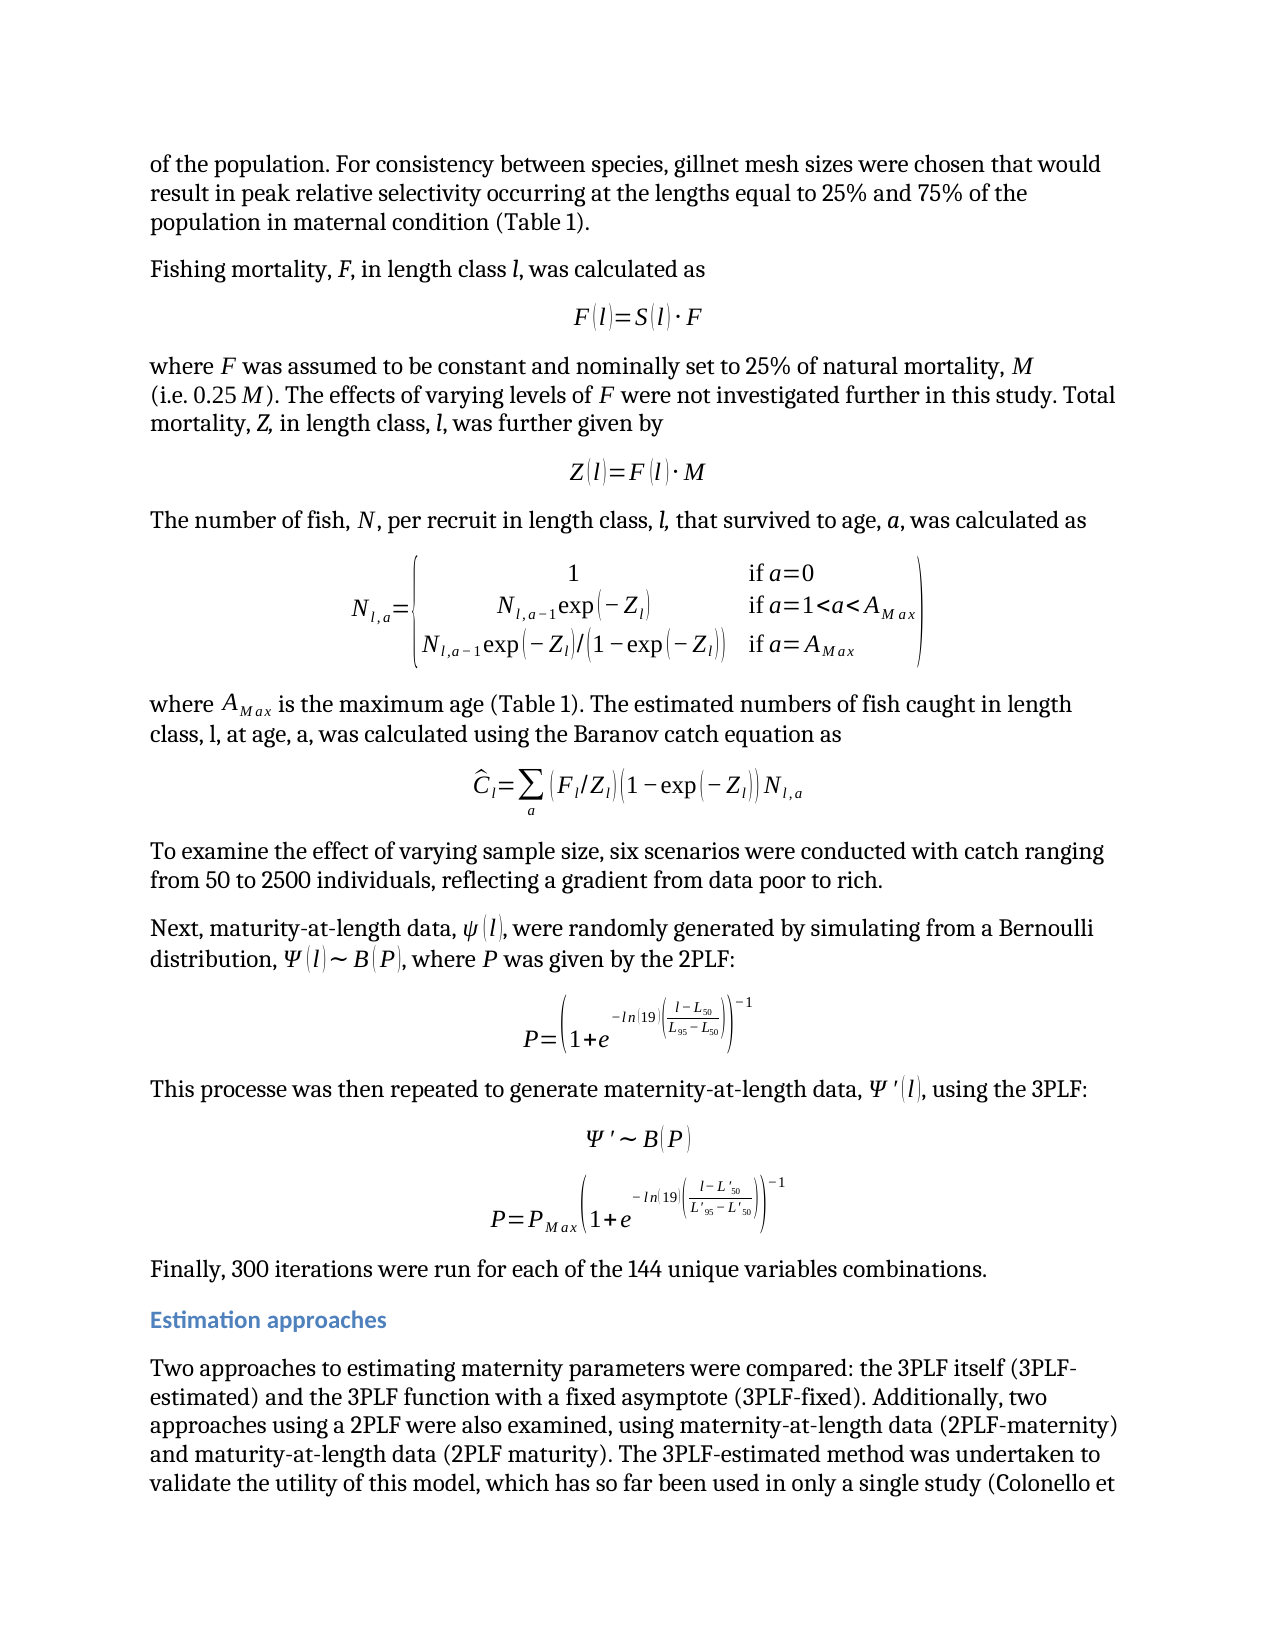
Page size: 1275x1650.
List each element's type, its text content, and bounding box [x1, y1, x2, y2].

text Finally, 300 iterations were run for each of the 144 unique variables combinations. [150, 1255, 1125, 1283]
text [150, 1354, 1125, 1497]
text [150, 150, 1125, 236]
text To examine the effect of varying sample size, six scenarios were conducted with catch ranging from 50 to 2500 individuals, reflecting a gradient from data poor to rich. [150, 837, 1125, 894]
text where is the maximum age (Table 1). The estimated numbers of fish caught in length class, l, at age, a, was calculated using the Baranov catch equation as [150, 688, 1125, 748]
subtitle Estimation approaches [150, 1304, 1125, 1335]
text Fishing mortality, F, in length class l, was calculated as [150, 255, 1125, 284]
text This processe was then repeated to generate maternity-at-length data, , using the 3PLF: [150, 1074, 1125, 1105]
text where was assumed to be constant and nominally set to 25% of natural mortality, (i.e. ). The effects of varying levels of were not investigated further in this study. Total mortality, Z, in length class, l, was further given by [150, 352, 1125, 438]
text Next, maturity-at-length data, , were randomly generated by simulating from a Bernoulli distribution, , where was given by the 2PLF: [150, 913, 1125, 974]
text The number of fish, , per recruit in length class, l, that survived to age, a, was calculated as [150, 506, 1125, 535]
